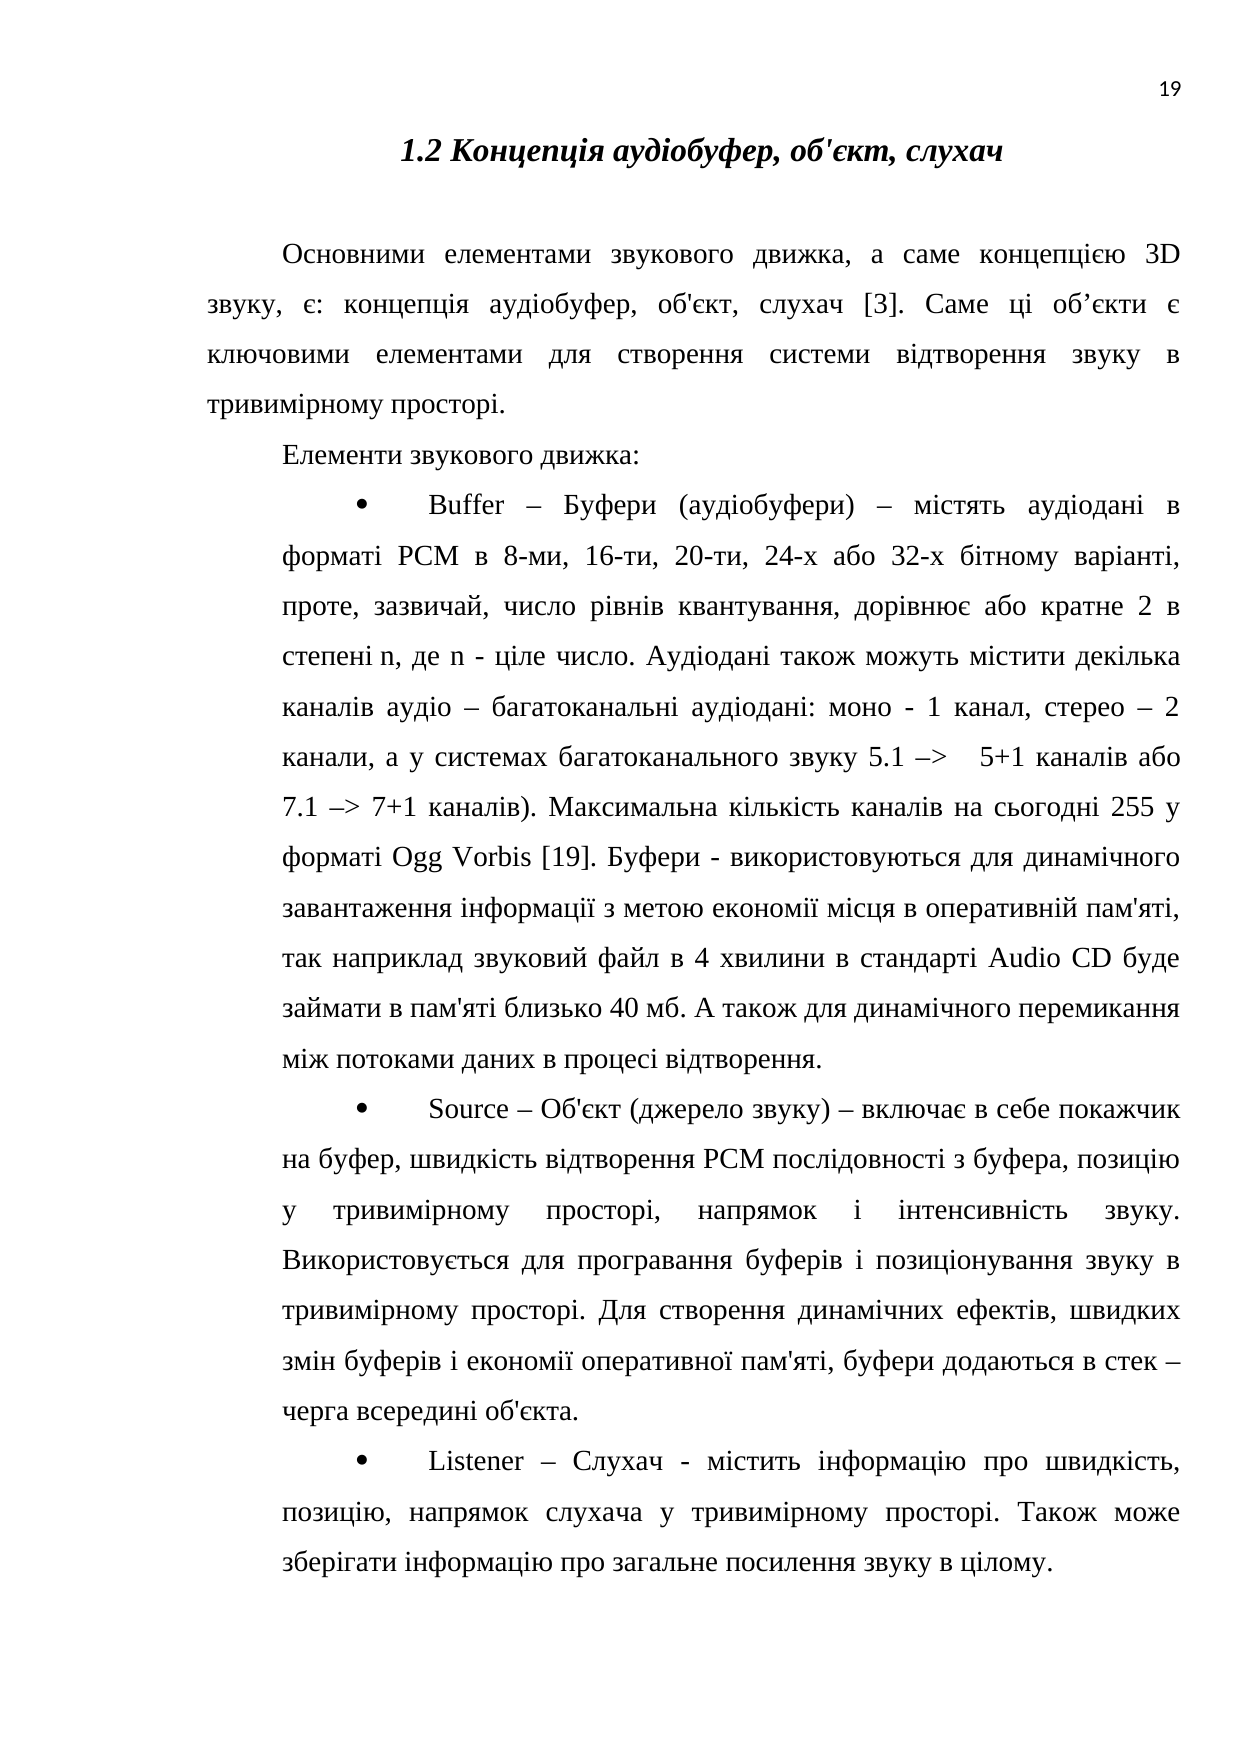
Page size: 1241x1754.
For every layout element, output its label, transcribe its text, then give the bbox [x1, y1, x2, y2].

list Listener – Слухач - містить інформацію про швидкість, позицію, напрямок слухача у тривимірному просторі. Також може зберігати інформацію про загальне посилення звуку в цілому. [282, 1443, 1181, 1578]
list Buffer – Буфери (аудіобуфери) – містять аудіодані в форматі PCM в 8-ми, 16-ти, 20-ти, 24-х або 32-х бітному варіанті, проте, зазвичай, число рівнів квантування, дорівнює або кратне 2 в степені n, де n - ціле число. Аудіодані також можуть містити декілька каналів аудіо – багатоканальні аудіодані: моно - 1 канал, стерео – 2 канали, а у системах багатоканального звуку 5.1 –> 5+1 каналів або 7.1 –> 7+1 каналів). Максимальна кількість каналів на сьогодні 255 у форматі Ogg Vorbis [19]. Буфери - використовуються для динамічного завантаження інформації з метою економії місця в оперативній пам'яті, так наприклад звуковий файл в 4 хвилини в стандарті Audio CD буде займати в пам'яті близько 40 мб. А також для динамічного перемикання між потоками даних в процесі відтворення. [282, 487, 1181, 1074]
text Елементи звукового движка: [207, 437, 1181, 471]
text 1.2 Концепція аудіобуфер, об'єкт, слухач [207, 130, 1181, 168]
text Основними елементами звукового движка, а саме концепцією 3D звуку, є: концепція аудіобуфер, об'єкт, слухач [3]. Саме ці об’єкти є ключовими елементами для створення системи відтворення звуку в тривимірному просторі. [207, 236, 1181, 420]
list Source – Об'єкт (джерело звуку) – включає в себе покажчик на буфер, швидкість відтворення PCM послідовності з буфера, позицію у тривимірному просторі, напрямок і інтенсивність звуку. Використовується для програвання буферів і позиціонування звуку в тривимірному просторі. Для створення динамічних ефектів, швидких змін буферів і економії оперативної пам'яті, буфери додаються в стек – черга всередині об'єкта. [282, 1091, 1181, 1427]
